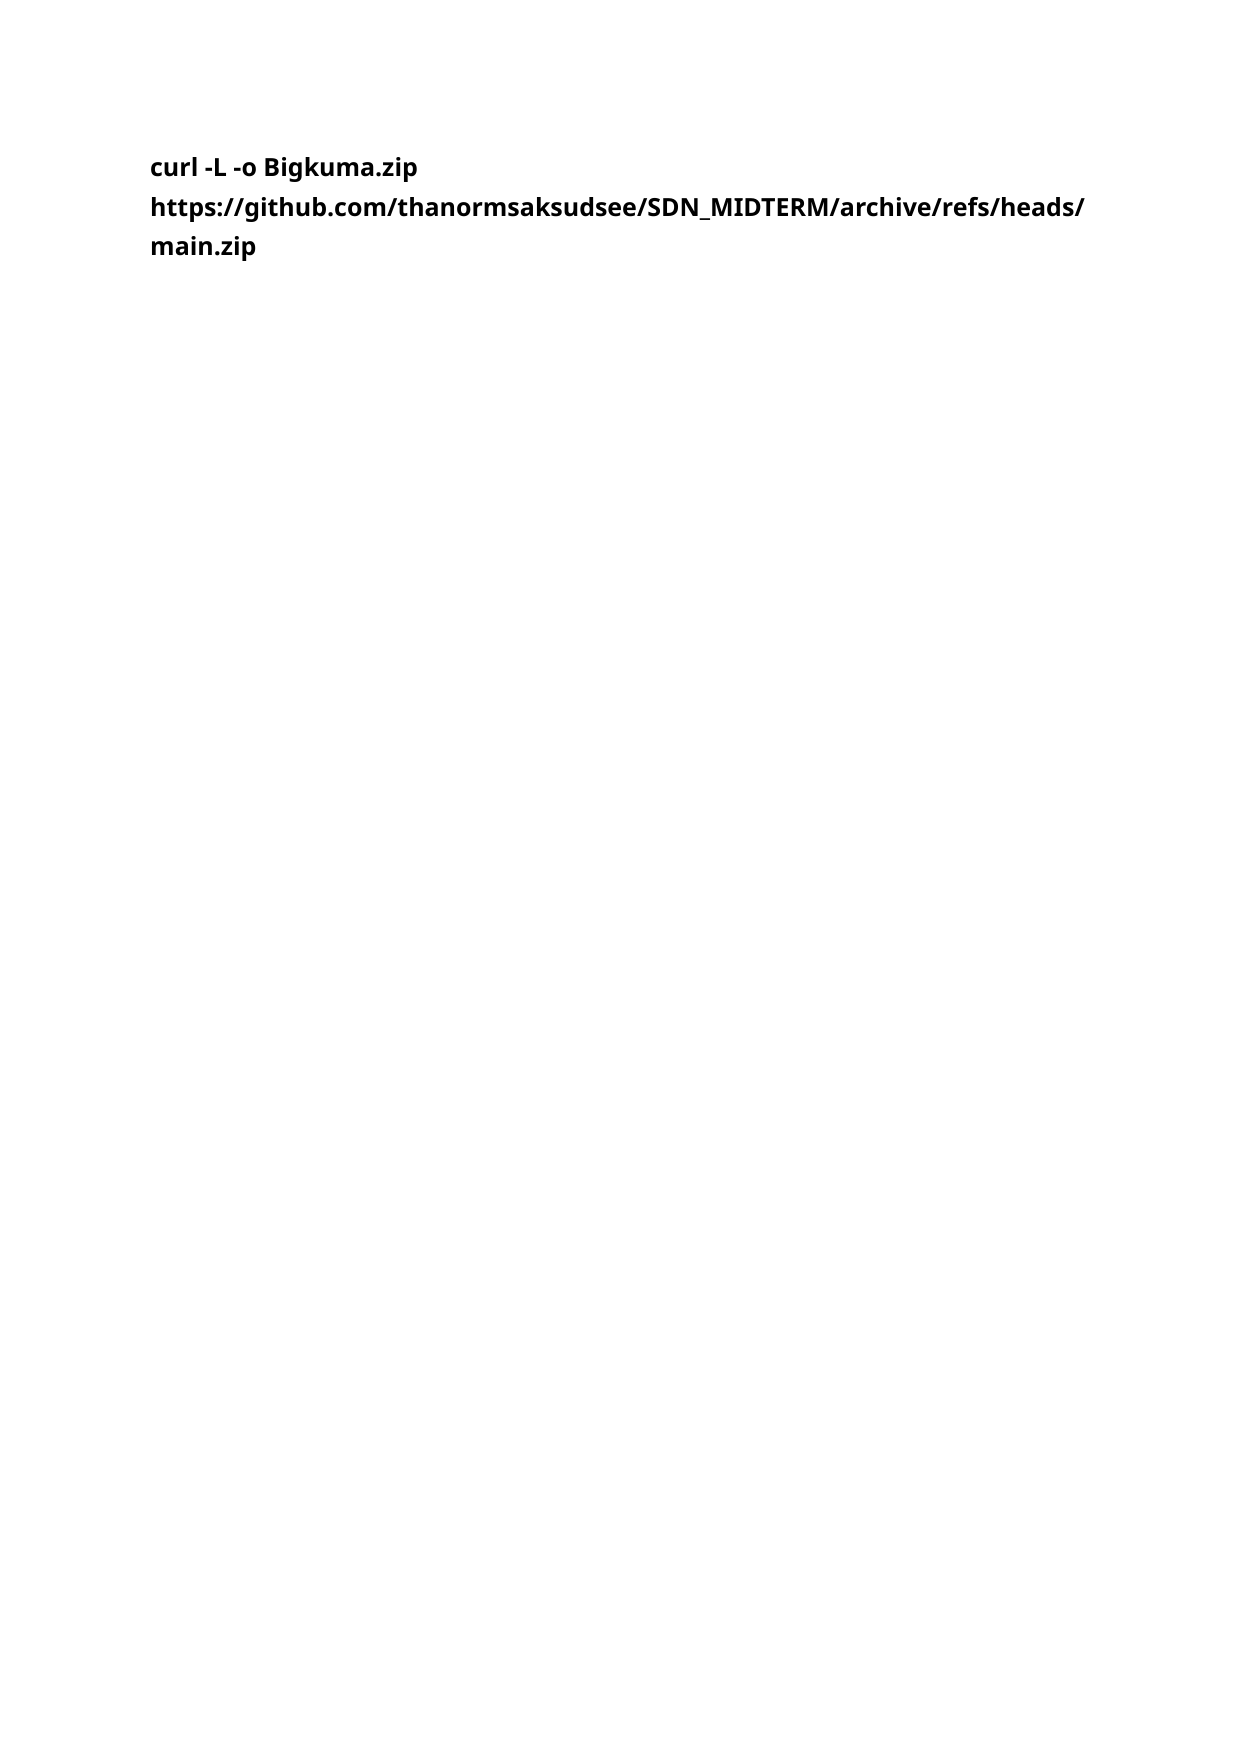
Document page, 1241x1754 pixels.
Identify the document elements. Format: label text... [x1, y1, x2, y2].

text curl -L -o Bigkuma.zip https://github.com/thanormsaksudsee/SDN_MIDTERM/archive/refs/heads/main.zip [150, 150, 1090, 262]
